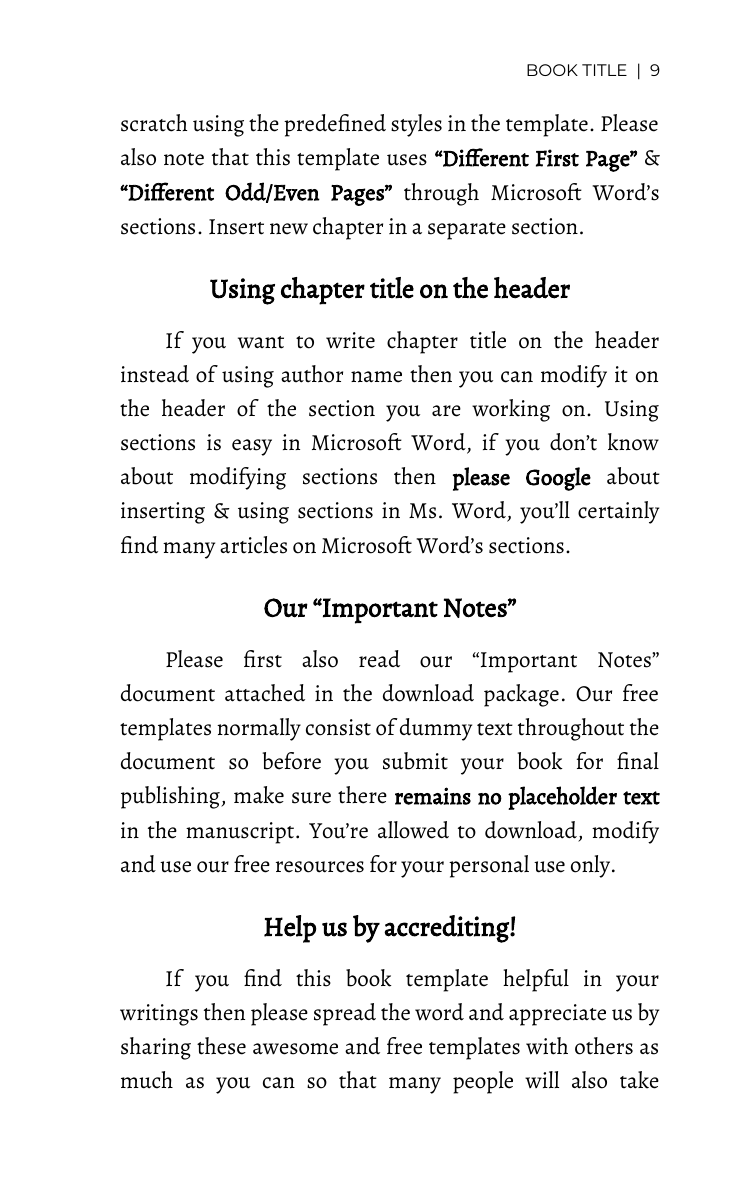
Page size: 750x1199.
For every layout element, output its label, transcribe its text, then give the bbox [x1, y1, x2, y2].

subtitle Using chapter title on the header [120, 270, 660, 307]
text If you want to write chapter title on the header instead of using author name then you can modify it on the header of the section you are working on. Using sections is easy in Microsoft Word, if you don’t know about modifying sections then please Google about inserting & using sections in Ms. Word, you’ll certainly find many articles on Microsoft Word’s sections. [120, 325, 660, 561]
subtitle Help us by accrediting! [120, 908, 660, 945]
text Please first also read our “Important Notes” document attached in the download package. Our free templates normally consist of dummy text throughout the document so before you submit your book for final publishing, make sure there remains no placeholder text in the manuscript. You’re allowed to download, modify and use our free resources for your personal use only. [120, 644, 660, 880]
subtitle Our “Important Notes” [120, 589, 660, 626]
